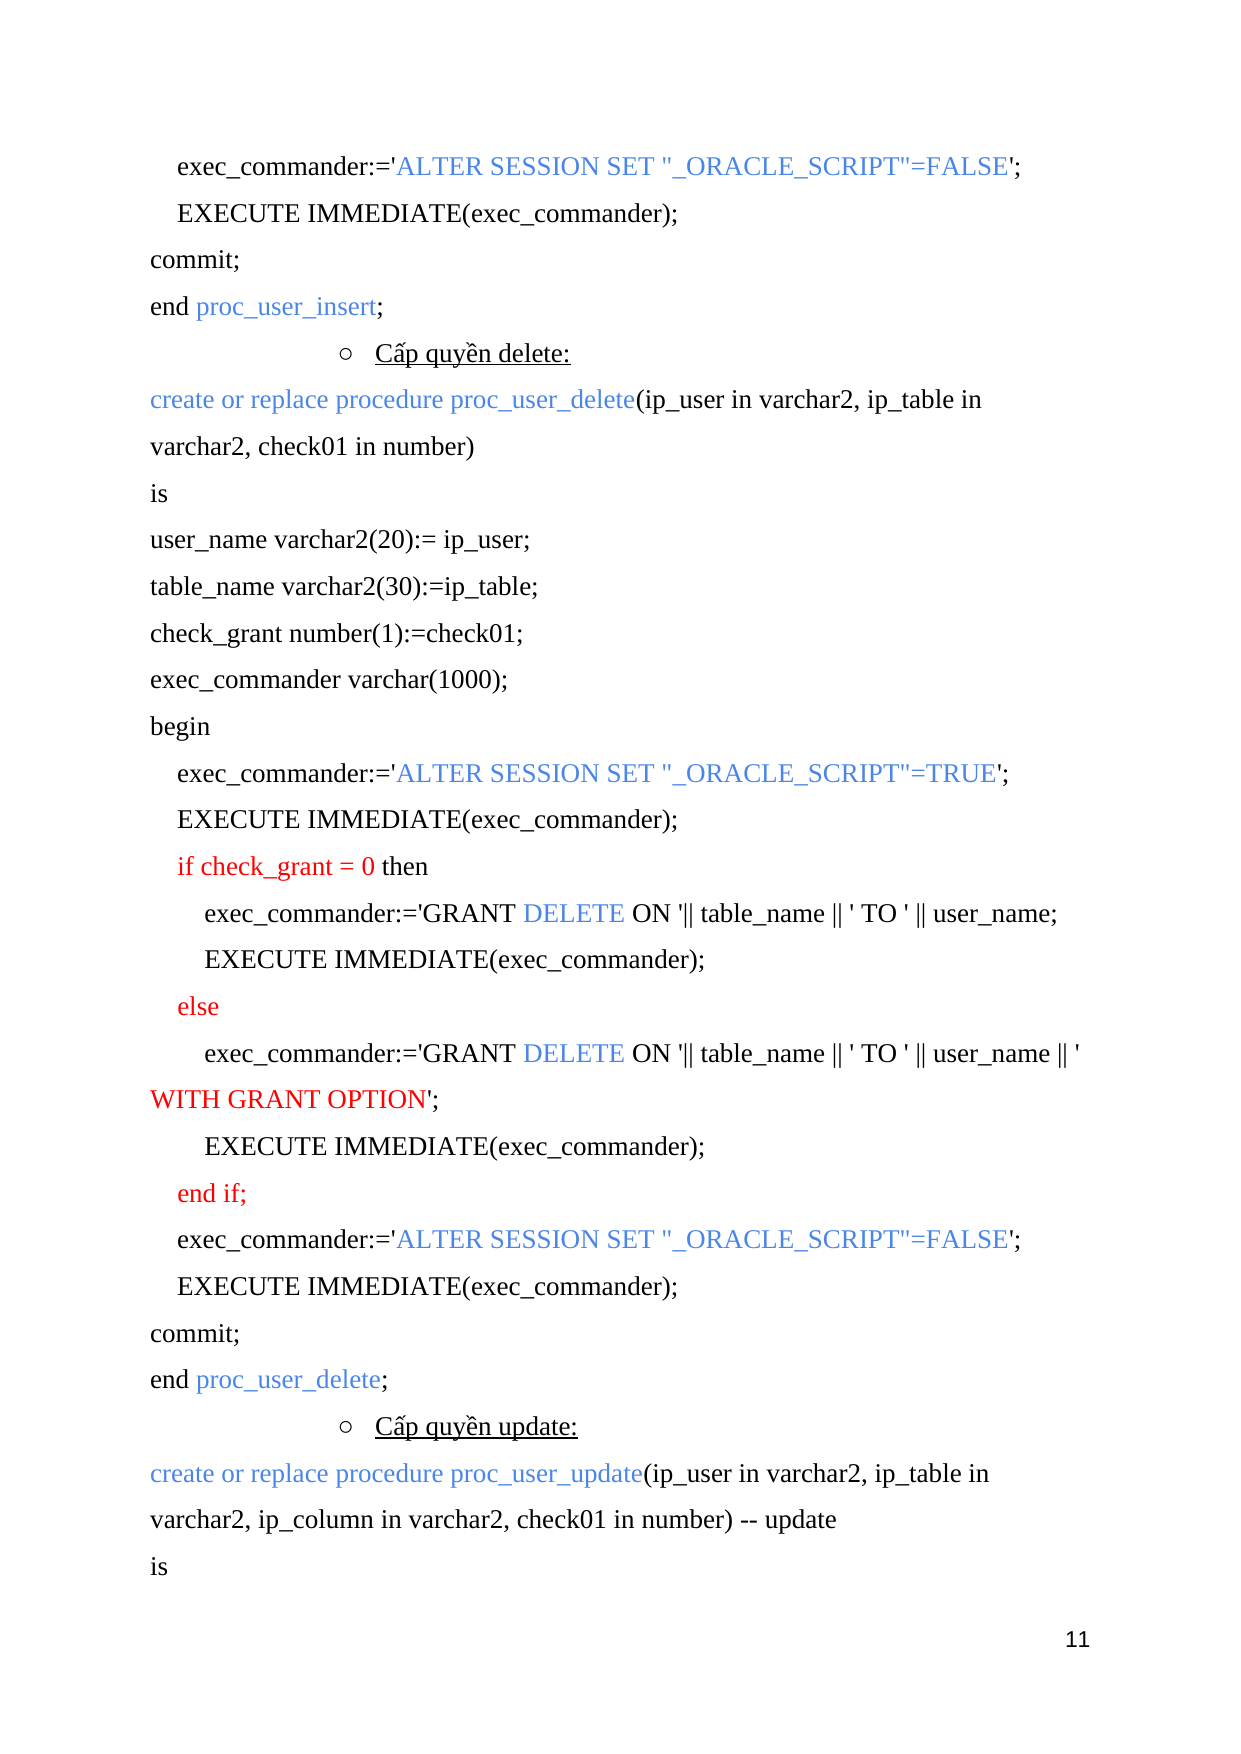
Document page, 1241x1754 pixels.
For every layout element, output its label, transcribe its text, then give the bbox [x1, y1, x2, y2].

text EXECUTE IMMEDIATE(exec_commander); [150, 1130, 1090, 1161]
list Cấp quyền update: [337, 1410, 1090, 1441]
text exec_commander:='ALTER SESSION SET "_ORACLE_SCRIPT"=TRUE'; [150, 757, 1090, 788]
text end proc_user_insert; [150, 290, 1090, 321]
text is [150, 1550, 1090, 1581]
text table_name varchar2(30):=ip_table; [150, 570, 1090, 601]
text exec_commander:='ALTER SESSION SET "_ORACLE_SCRIPT"=FALSE'; [150, 150, 1090, 181]
text end if; [150, 1177, 1090, 1208]
list Cấp quyền delete: [337, 337, 1090, 368]
text EXECUTE IMMEDIATE(exec_commander); [150, 803, 1090, 834]
text end proc_user_delete; [150, 1363, 1090, 1394]
text begin [150, 710, 1090, 741]
text create or replace procedure proc_user_delete(ip_user in varchar2, ip_table in varchar2, check01 in number) [150, 383, 1090, 461]
text else [150, 990, 1090, 1021]
text if check_grant = 0 then [150, 850, 1090, 881]
text commit; [150, 243, 1090, 274]
text EXECUTE IMMEDIATE(exec_commander); [150, 1270, 1090, 1301]
text exec_commander varchar(1000); [150, 663, 1090, 694]
text commit; [150, 1317, 1090, 1348]
text create or replace procedure proc_user_update(ip_user in varchar2, ip_table in varchar2, ip_column in varchar2, check01 in number) -- update [150, 1457, 1090, 1534]
text is [150, 477, 1090, 508]
text exec_commander:='ALTER SESSION SET "_ORACLE_SCRIPT"=FALSE'; [150, 1223, 1090, 1254]
text check_grant number(1):=check01; [150, 617, 1090, 648]
text EXECUTE IMMEDIATE(exec_commander); [150, 943, 1090, 974]
text user_name varchar2(20):= ip_user; [150, 523, 1090, 554]
text EXECUTE IMMEDIATE(exec_commander); [150, 197, 1090, 228]
text exec_commander:='GRANT DELETE ON '|| table_name || ' TO ' || user_name; [150, 897, 1090, 928]
text exec_commander:='GRANT DELETE ON '|| table_name || ' TO ' || user_name || ' WITH GRANT OPTION'; [150, 1037, 1090, 1114]
